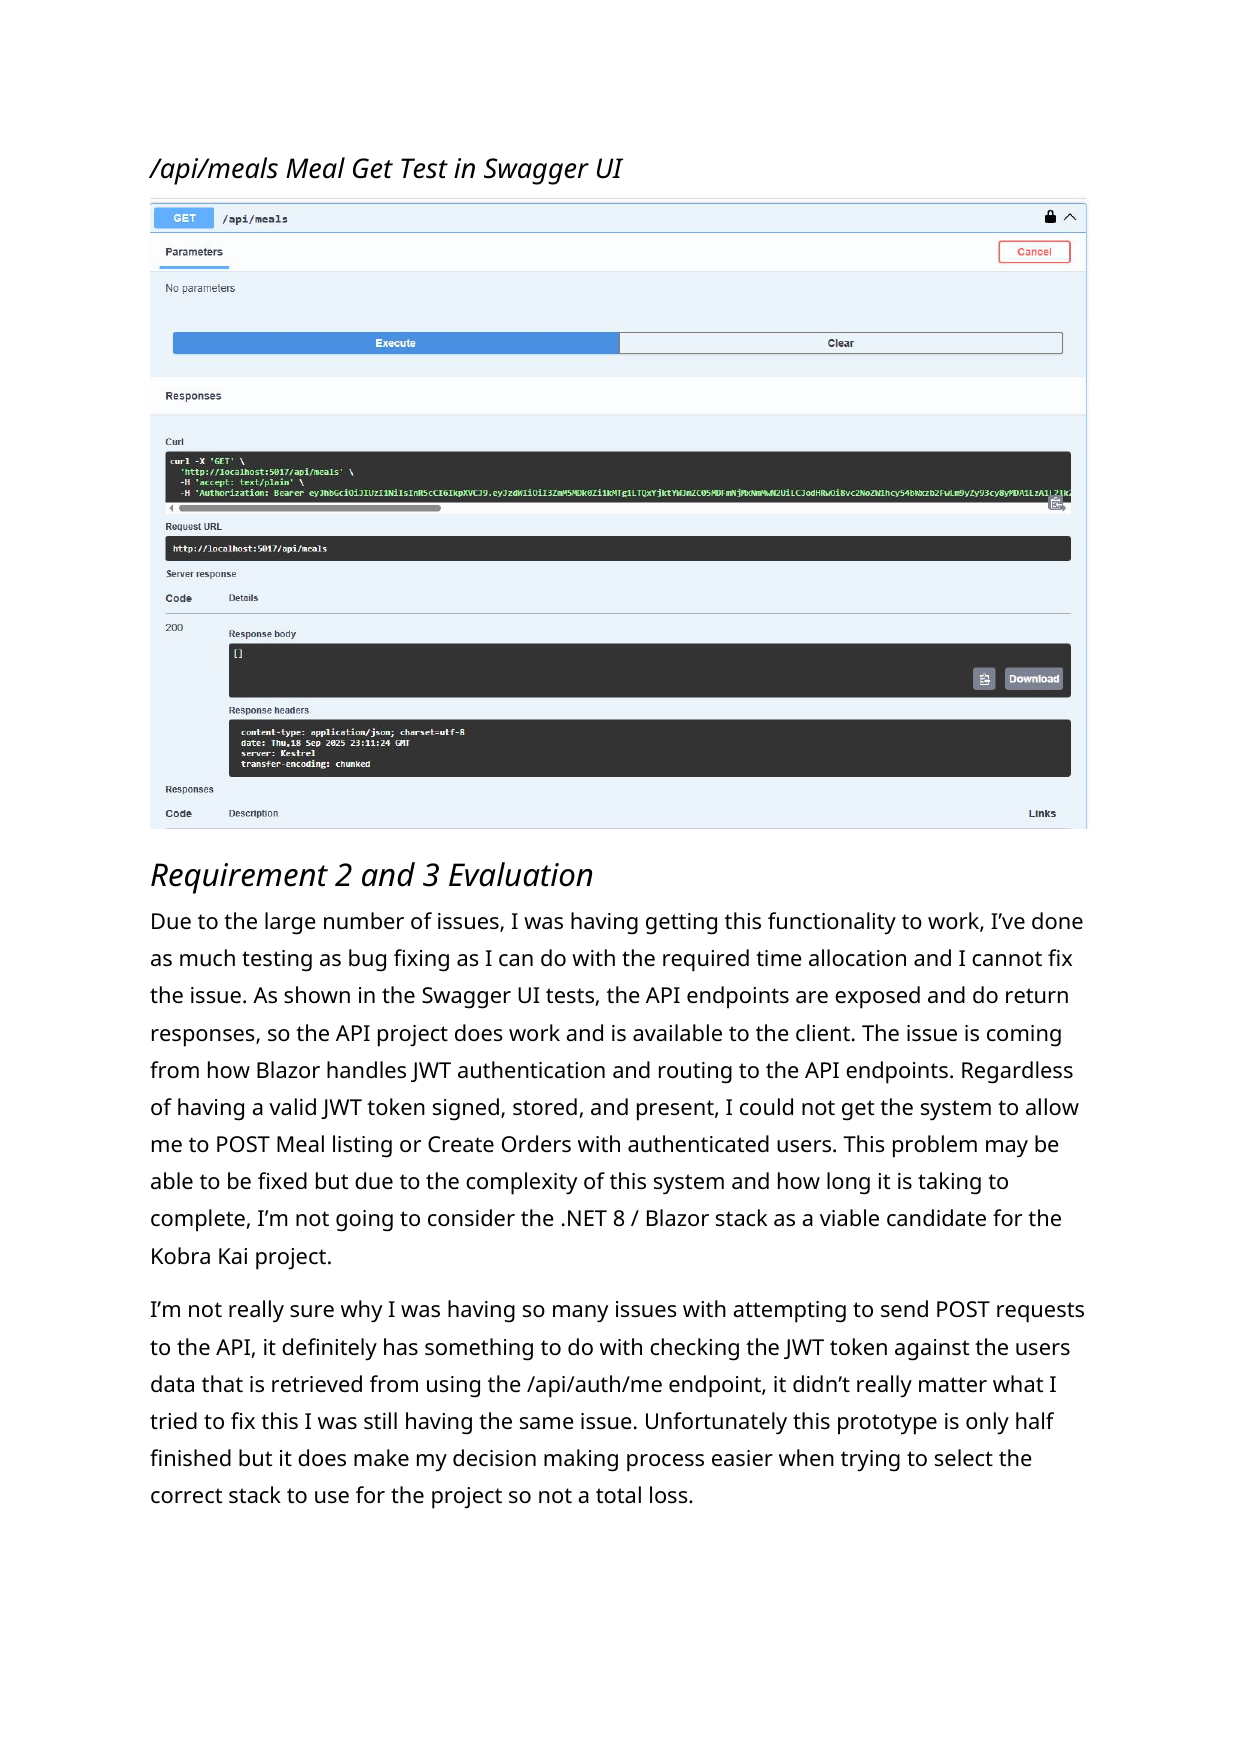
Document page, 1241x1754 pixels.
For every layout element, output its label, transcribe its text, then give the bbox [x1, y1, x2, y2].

picture [150, 196, 1090, 829]
text Due to the large number of issues, I was having getting this functionality to work, I’ve done as much testing as bug fixing as I can do with the required time allocation and I cannot fix the issue. As shown in the Swagger UI tests, the API endpoints are exposed and do return responses, so the API project does work and is available to the client. The issue is coming from how Blazor handles JWT authentication and routing to the API endpoints. Regardless of having a valid JWT token signed, stored, and present, I could not get the system to allow me to POST Meal listing or Create Orders with authenticated users. This problem may be able to be fixed but due to the complexity of this system and how long it is taking to complete, I’m not going to consider the .NET 8 / Blazor stack as a viable candidate for the Kobra Kai project. [150, 906, 1090, 1270]
text I’m not really sure why I was having so many issues with attempting to send POST requests to the API, it definitely has something to do with checking the JWT token against the users data that is retrieved from using the /api/auth/me endpoint, it didn’t really matter what I tried to fix this I was still having the same issue. Unfortunately this prototype is only half finished but it does make my decision making process easier when trying to select the correct stack to use for the project so not a total loss. [150, 1294, 1090, 1510]
subtitle Requirement 2 and 3 Evaluation [150, 853, 1090, 895]
subtitle /api/meals Meal Get Test in Swagger UI [150, 150, 1090, 187]
